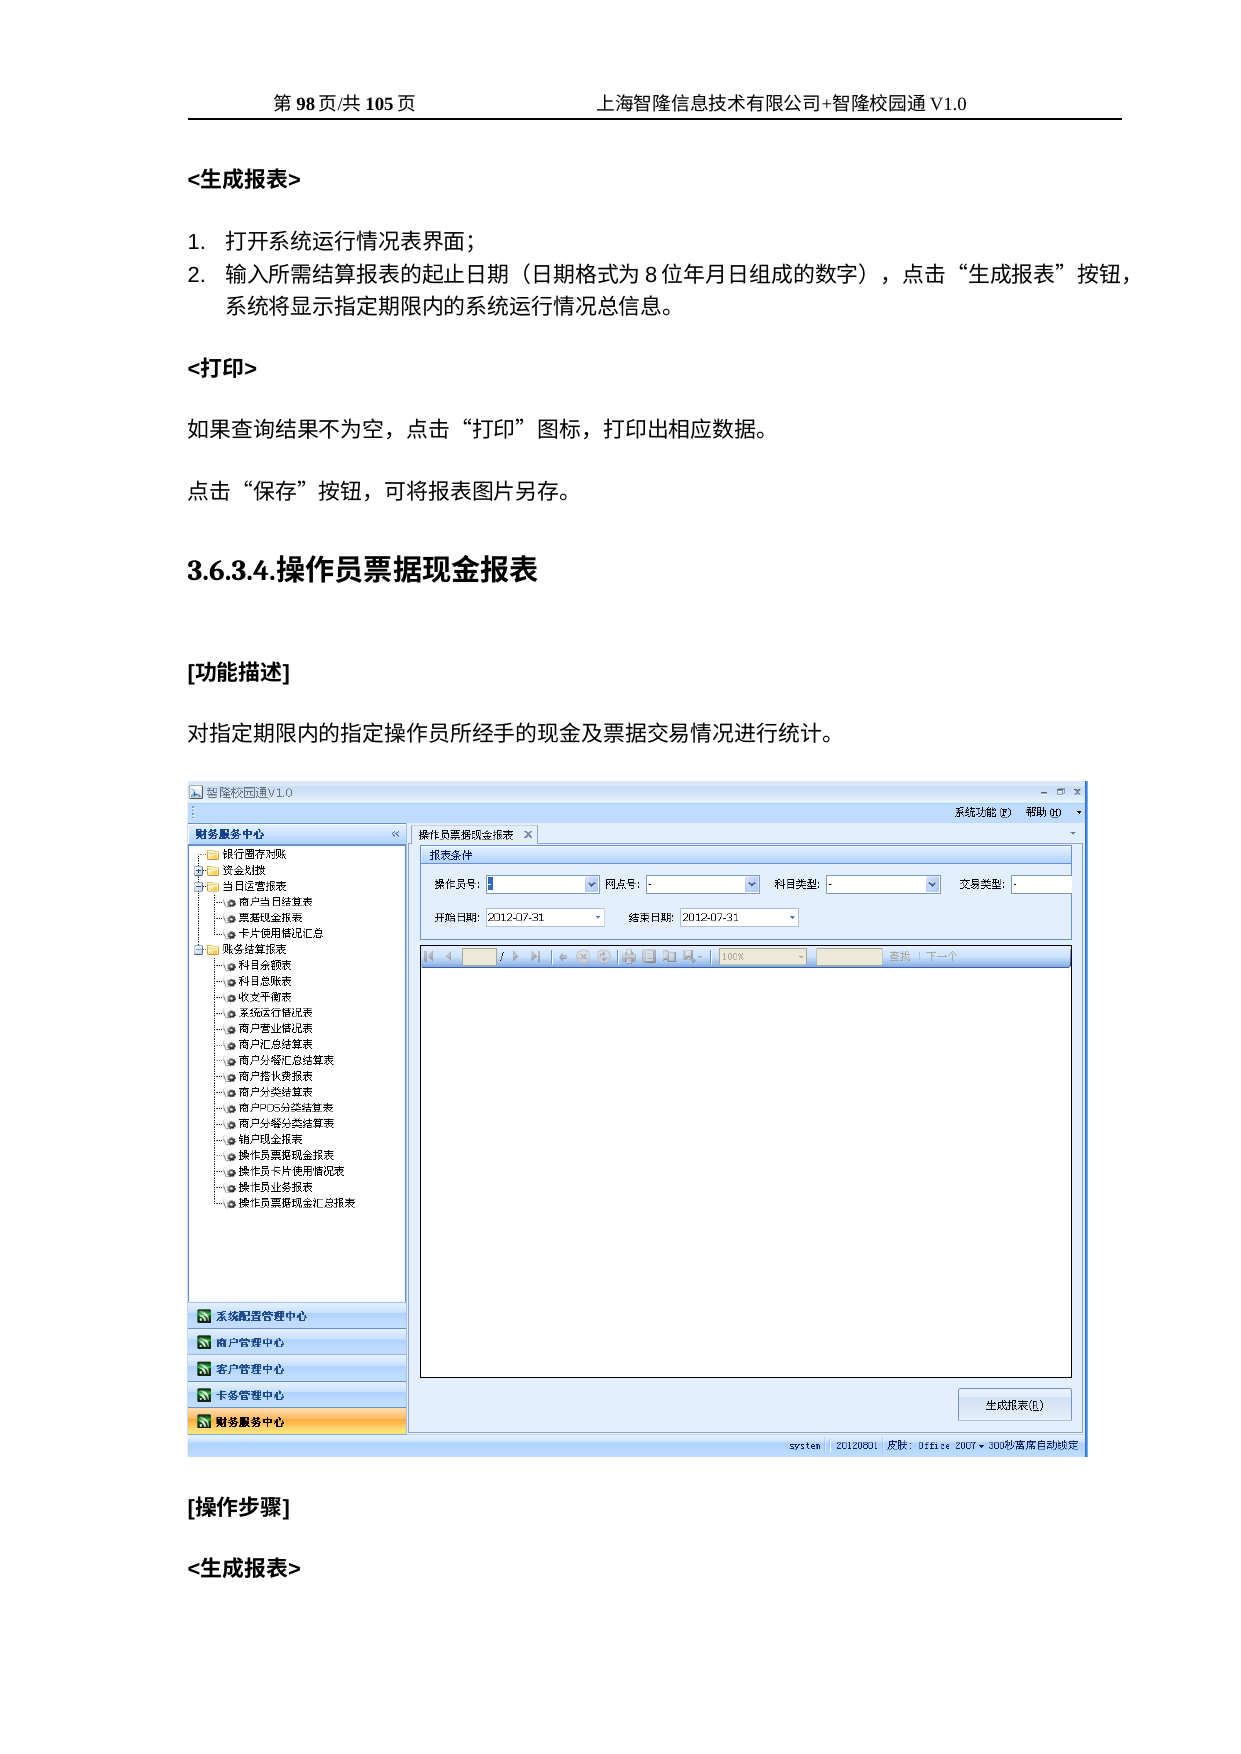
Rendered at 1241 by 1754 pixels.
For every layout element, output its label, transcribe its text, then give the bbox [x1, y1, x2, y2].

text 如果查询结果不为空，点击“打印”图标，打印出相应数据。 [187, 412, 1122, 444]
text 点击“保存”按钮，可将报表图片另存。 [187, 474, 1122, 506]
text [功能描述] [187, 654, 1122, 687]
text [操作步骤] [187, 1489, 1122, 1522]
text <生成报表> [187, 1551, 1122, 1583]
text <生成报表> [187, 162, 1122, 194]
picture [187, 781, 1088, 1457]
list 打开系统运行情况表界面； [187, 224, 1122, 256]
text 对指定期限内的指定操作员所经手的现金及票据交易情况进行统计。 [187, 716, 1122, 748]
subtitle 操作员票据现金报表 [187, 535, 1122, 600]
list 输入所需结算报表的起止日期（日期格式为8位年月日组成的数字），点击“生成报表”按钮，系统将显示指定期限内的系统运行情况总信息。 [187, 256, 1122, 321]
text <打印> [187, 350, 1122, 383]
